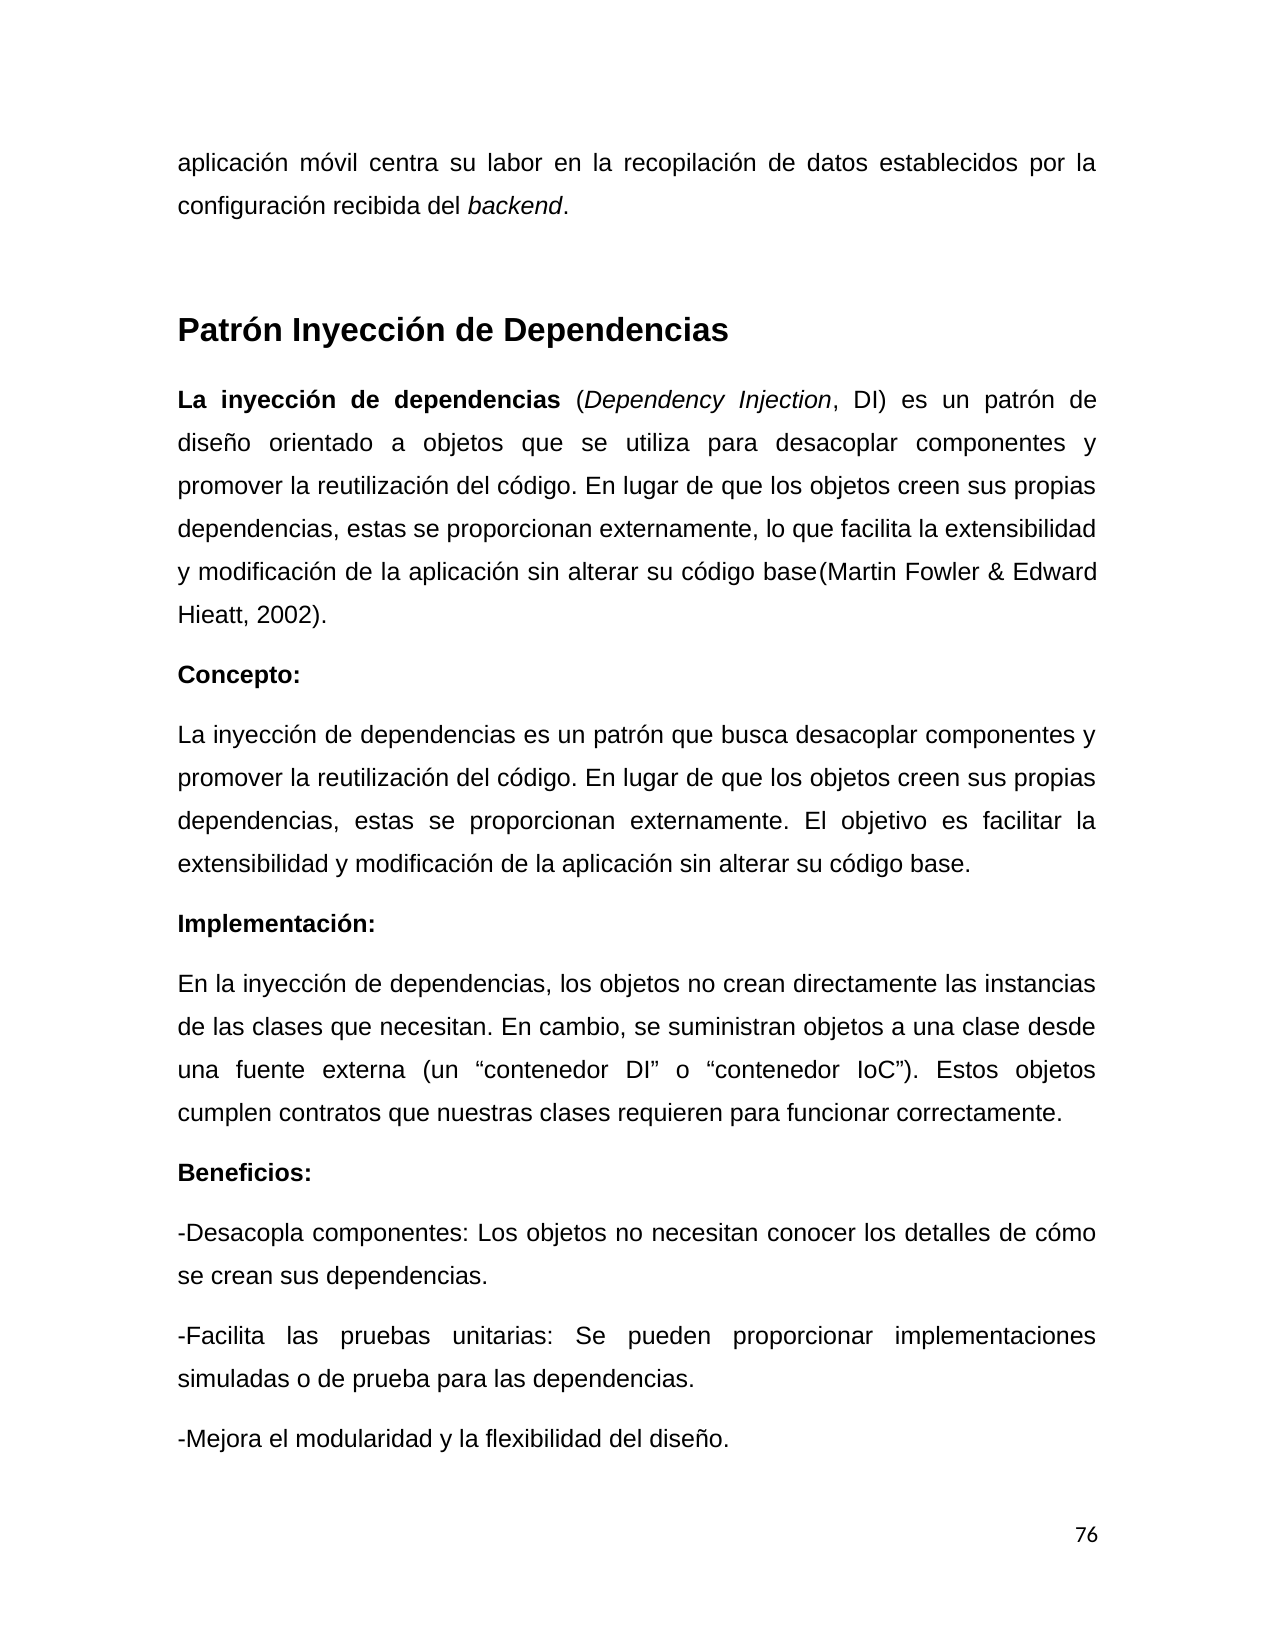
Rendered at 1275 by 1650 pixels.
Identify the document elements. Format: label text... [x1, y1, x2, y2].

text Patrón Inyección de Dependencias [177, 310, 1098, 349]
text -Mejora el modularidad y la flexibilidad del diseño. [177, 1423, 1098, 1452]
text Beneficios: [177, 1158, 1098, 1187]
text -Desacopla componentes: Los objetos no necesitan conocer los detalles de cómo se crean sus dependencias. [177, 1218, 1098, 1289]
text Implementación: [177, 909, 1098, 938]
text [177, 148, 1098, 219]
text -Facilita las pruebas unitarias: Se pueden proporcionar implementaciones simuladas o de prueba para las dependencias. [177, 1321, 1098, 1392]
text La inyección de dependencias (Dependency Injection, DI) es un patrón de diseño orientado a objetos que se utiliza para desacoplar componentes y promover la reutilización del código. En lugar de que los objetos creen sus propias dependencias, estas se proporcionan externamente, lo que facilita la extensibilidad y modificación de la aplicación sin alterar su código base(Martin Fowler & Edward Hieatt, 2002). [177, 384, 1098, 629]
text En la inyección de dependencias, los objetos no crean directamente las instancias de las clases que necesitan. En cambio, se suministran objetos a una clase desde una fuente externa (un “contenedor DI” o “contenedor IoC”). Estos objetos cumplen contratos que nuestras clases requieren para funcionar correctamente. [177, 969, 1098, 1127]
text La inyección de dependencias es un patrón que busca desacoplar componentes y promover la reutilización del código. En lugar de que los objetos creen sus propias dependencias, estas se proporcionan externamente. El objetivo es facilitar la extensibilidad y modificación de la aplicación sin alterar su código base. [177, 720, 1098, 878]
text Concepto: [177, 660, 1098, 689]
